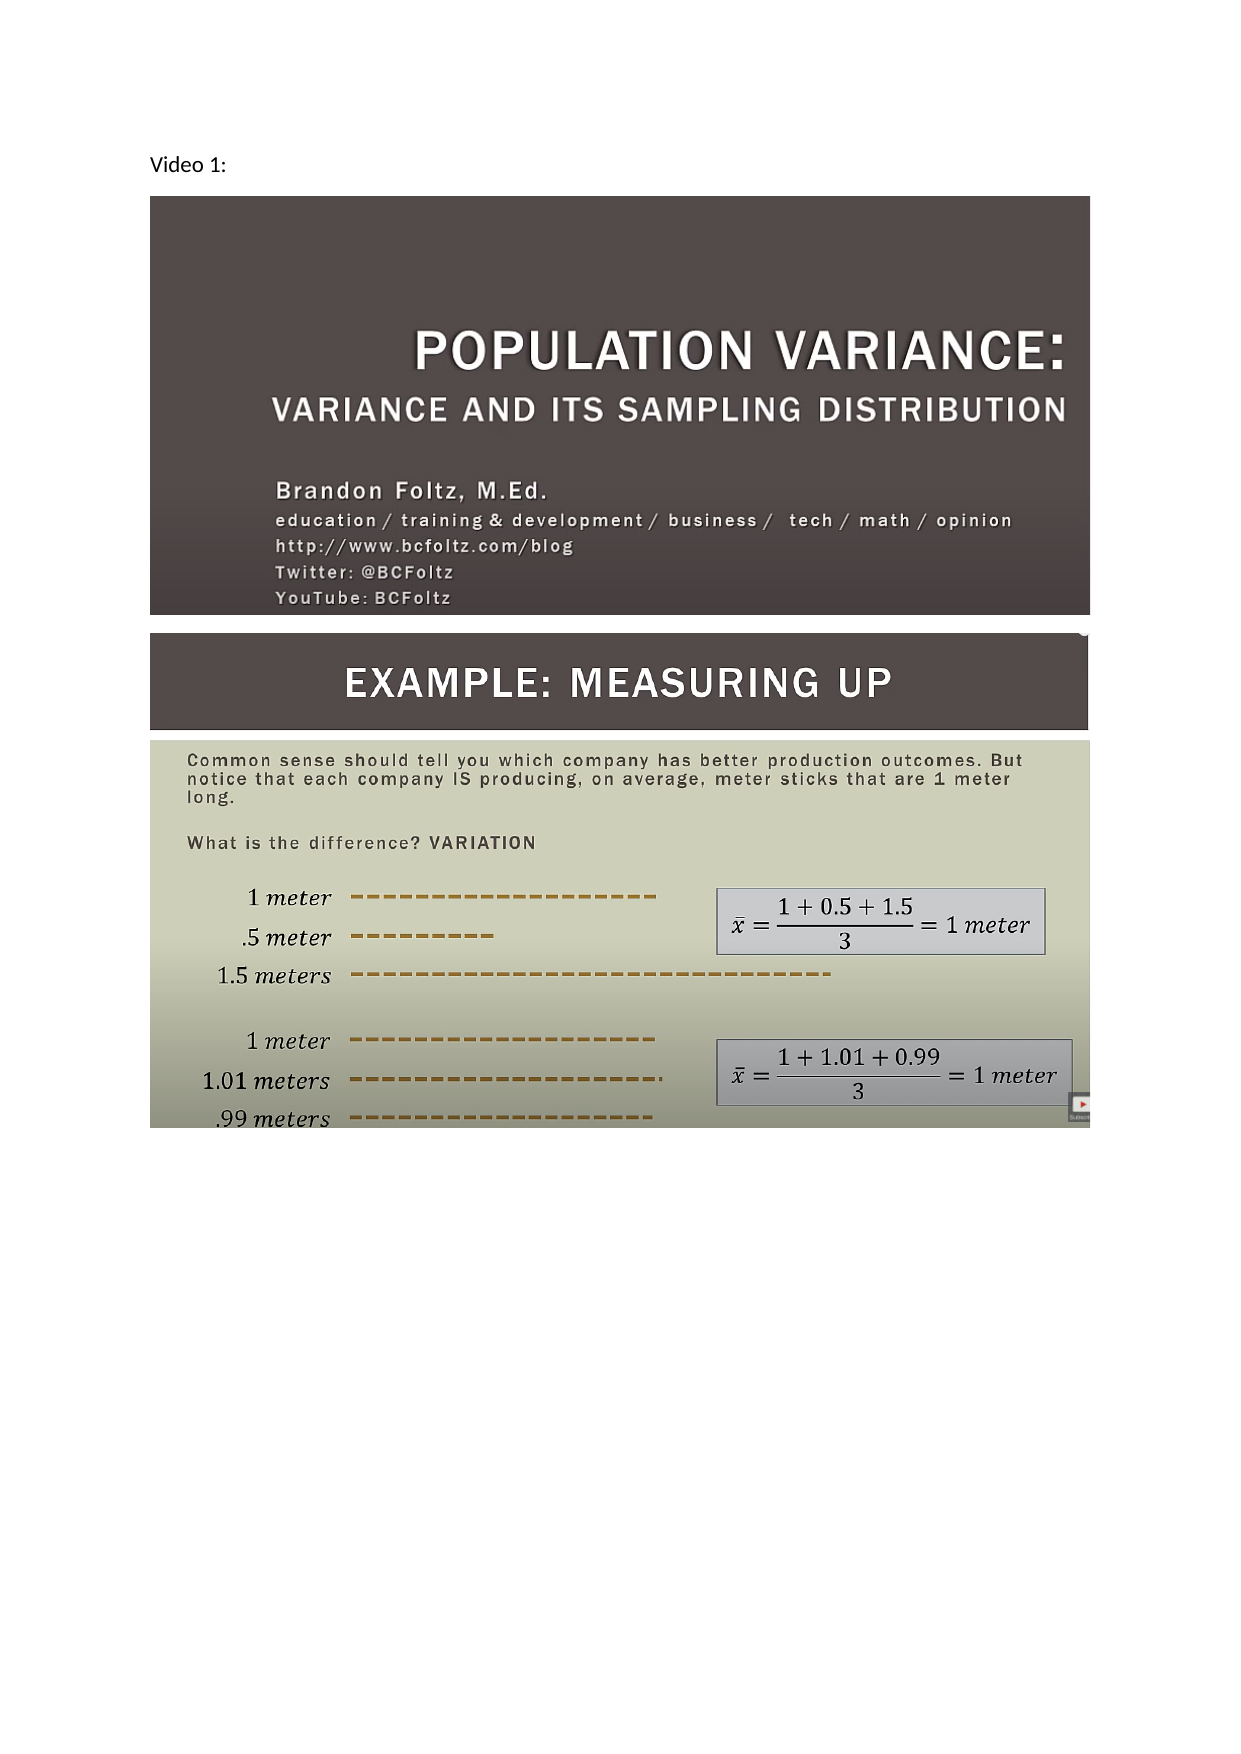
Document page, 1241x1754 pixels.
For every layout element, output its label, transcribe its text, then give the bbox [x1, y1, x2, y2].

picture [150, 633, 1091, 1128]
picture [150, 196, 1091, 615]
text Video 1: [150, 150, 1090, 178]
